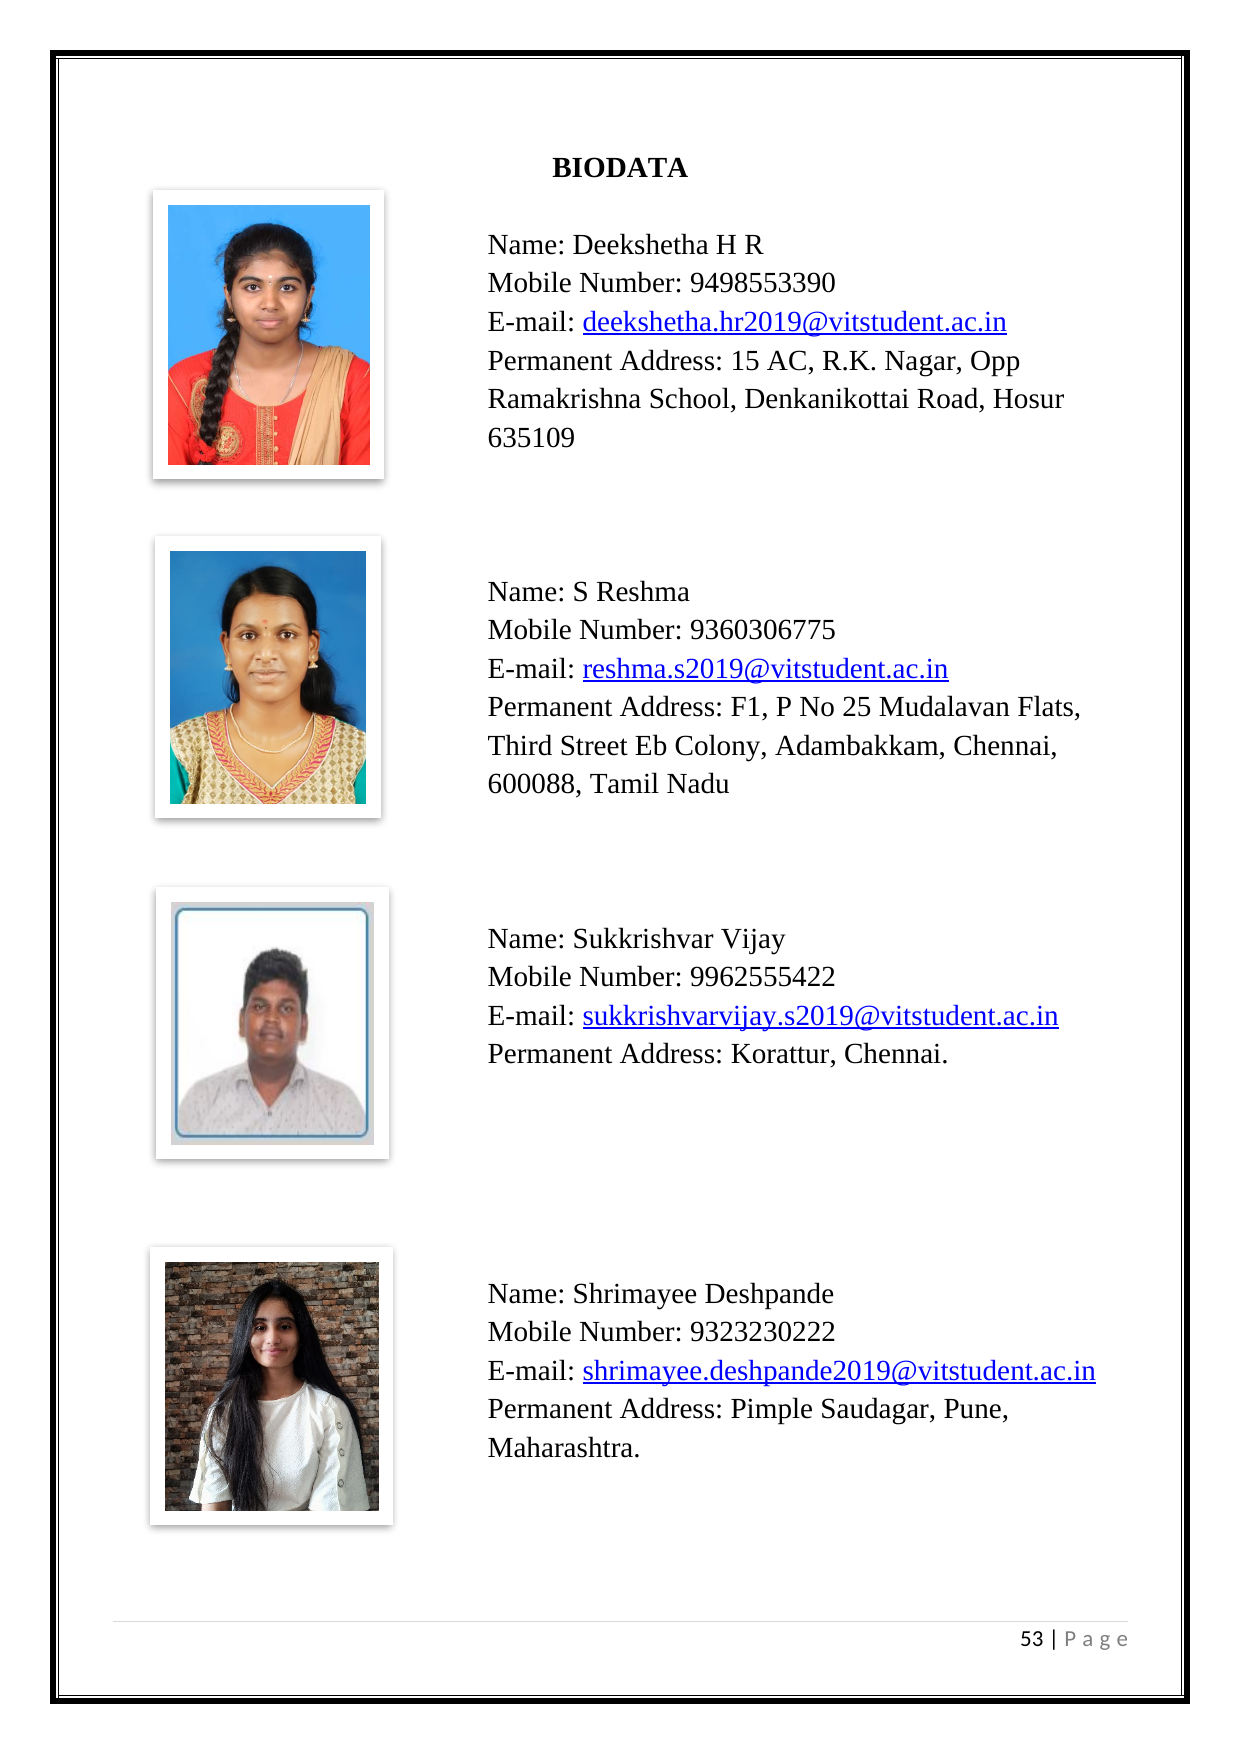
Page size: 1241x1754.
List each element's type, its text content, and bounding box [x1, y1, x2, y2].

text Mobile Number: 9323230222 [487, 1314, 1128, 1348]
text Permanent Address: Korattur, Chennai. [487, 1036, 1128, 1070]
picture [168, 205, 370, 465]
text Name: Shrimayee Deshpande [487, 1276, 1128, 1309]
text Mobile Number: 9360306775 [487, 612, 1128, 646]
text Name: Sukkrishvar Vijay [487, 921, 1128, 954]
picture [165, 1262, 379, 1511]
text Mobile Number: 9498553390 [487, 266, 1128, 299]
picture [171, 902, 374, 1145]
text Name: Deekshetha H R [487, 227, 1128, 261]
text Permanent Address: Pimple Saudagar, Pune, Maharashtra. [487, 1391, 1128, 1463]
text Permanent Address: F1, P No 25 Mudalavan Flats, Third Street Eb Colony, Adambakkam, Chennai, 600088, Tamil Nadu [487, 689, 1128, 800]
text E-mail: sukkrishvarvijay.s2019@vitstudent.ac.in [487, 998, 1128, 1031]
text Name: S Reshma [487, 574, 1128, 607]
text Permanent Address: 15 AC, R.K. Nagar, Opp Ramakrishna School, Denkanikottai Road, Hosur 635109 [487, 343, 1128, 453]
text E-mail: reshma.s2019@vitstudent.ac.in [487, 651, 1128, 684]
picture [170, 551, 366, 804]
text BIODATA [112, 150, 1128, 183]
text Mobile Number: 9962555422 [487, 959, 1128, 993]
text E-mail: deekshetha.hr2019@vitstudent.ac.in [487, 304, 1128, 338]
text E-mail: shrimayee.deshpande2019@vitstudent.ac.in [487, 1353, 1128, 1386]
